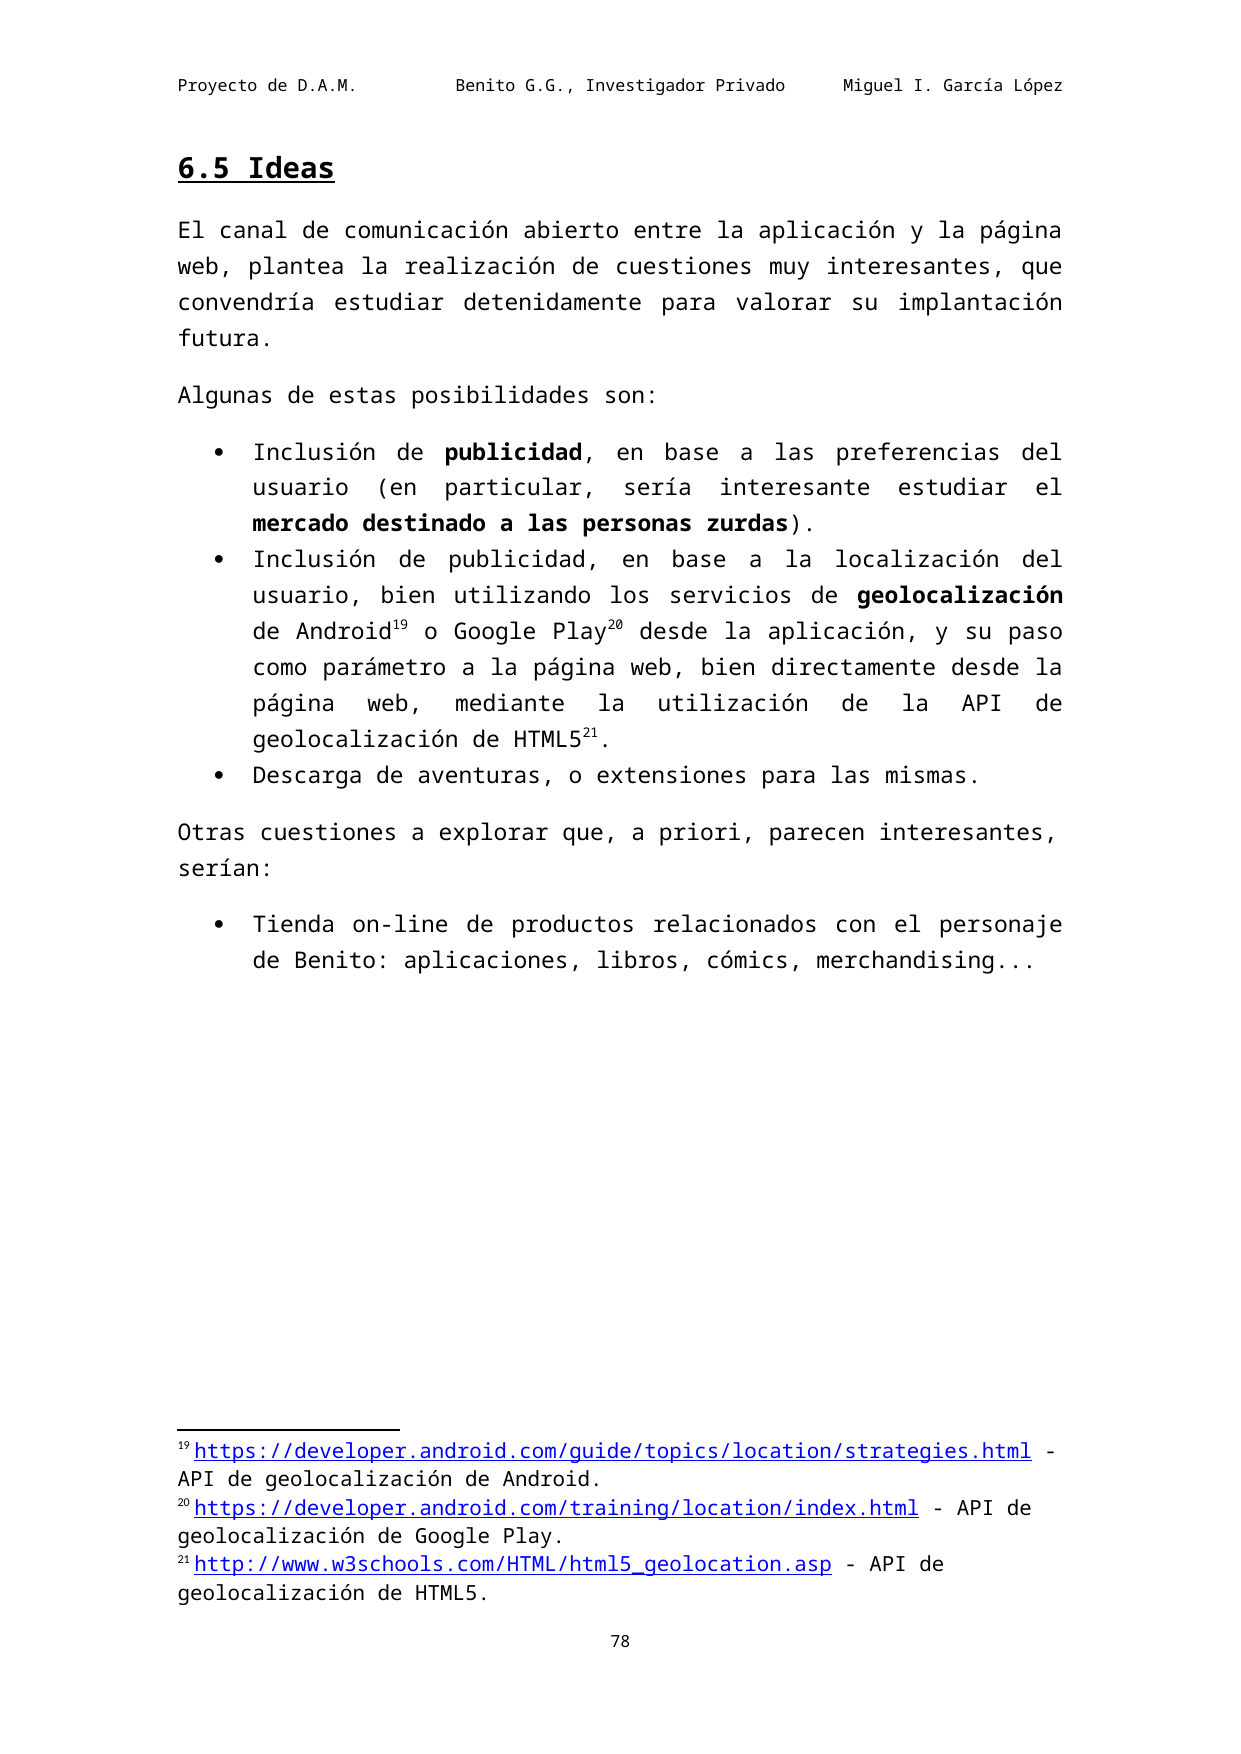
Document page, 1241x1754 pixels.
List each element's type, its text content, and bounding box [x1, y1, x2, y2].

text Algunas de estas posibilidades son: [177, 379, 1063, 410]
list Inclusión de publicidad, en base a las preferencias del usuario (en particular, sería interesante estudiar el mercado destinado a las personas zurdas). [215, 435, 1063, 538]
list Descarga de aventuras, o extensiones para las mismas. [215, 759, 1063, 790]
list Inclusión de publicidad, en base a la localización del usuario, bien utilizando los servicios de geolocalización de Android o Google Play desde la aplicación, y su paso como parámetro a la página web, bien directamente desde la página web, mediante la utilización de la API de geolocalización de HTML5. [215, 543, 1063, 754]
text El canal de comunicación abierto entre la aplicación y la página web, plantea la realización de cuestiones muy interesantes, que convendría estudiar detenidamente para valorar su implantación futura. [177, 214, 1063, 353]
text Otras cuestiones a explorar que, a priori, parecen interesantes, serían: [177, 816, 1063, 883]
list Tienda on-line de productos relacionados con el personaje de Benito: aplicaciones, libros, cómics, merchandising... [215, 908, 1063, 976]
text 6.5 Ideas [177, 148, 1063, 187]
